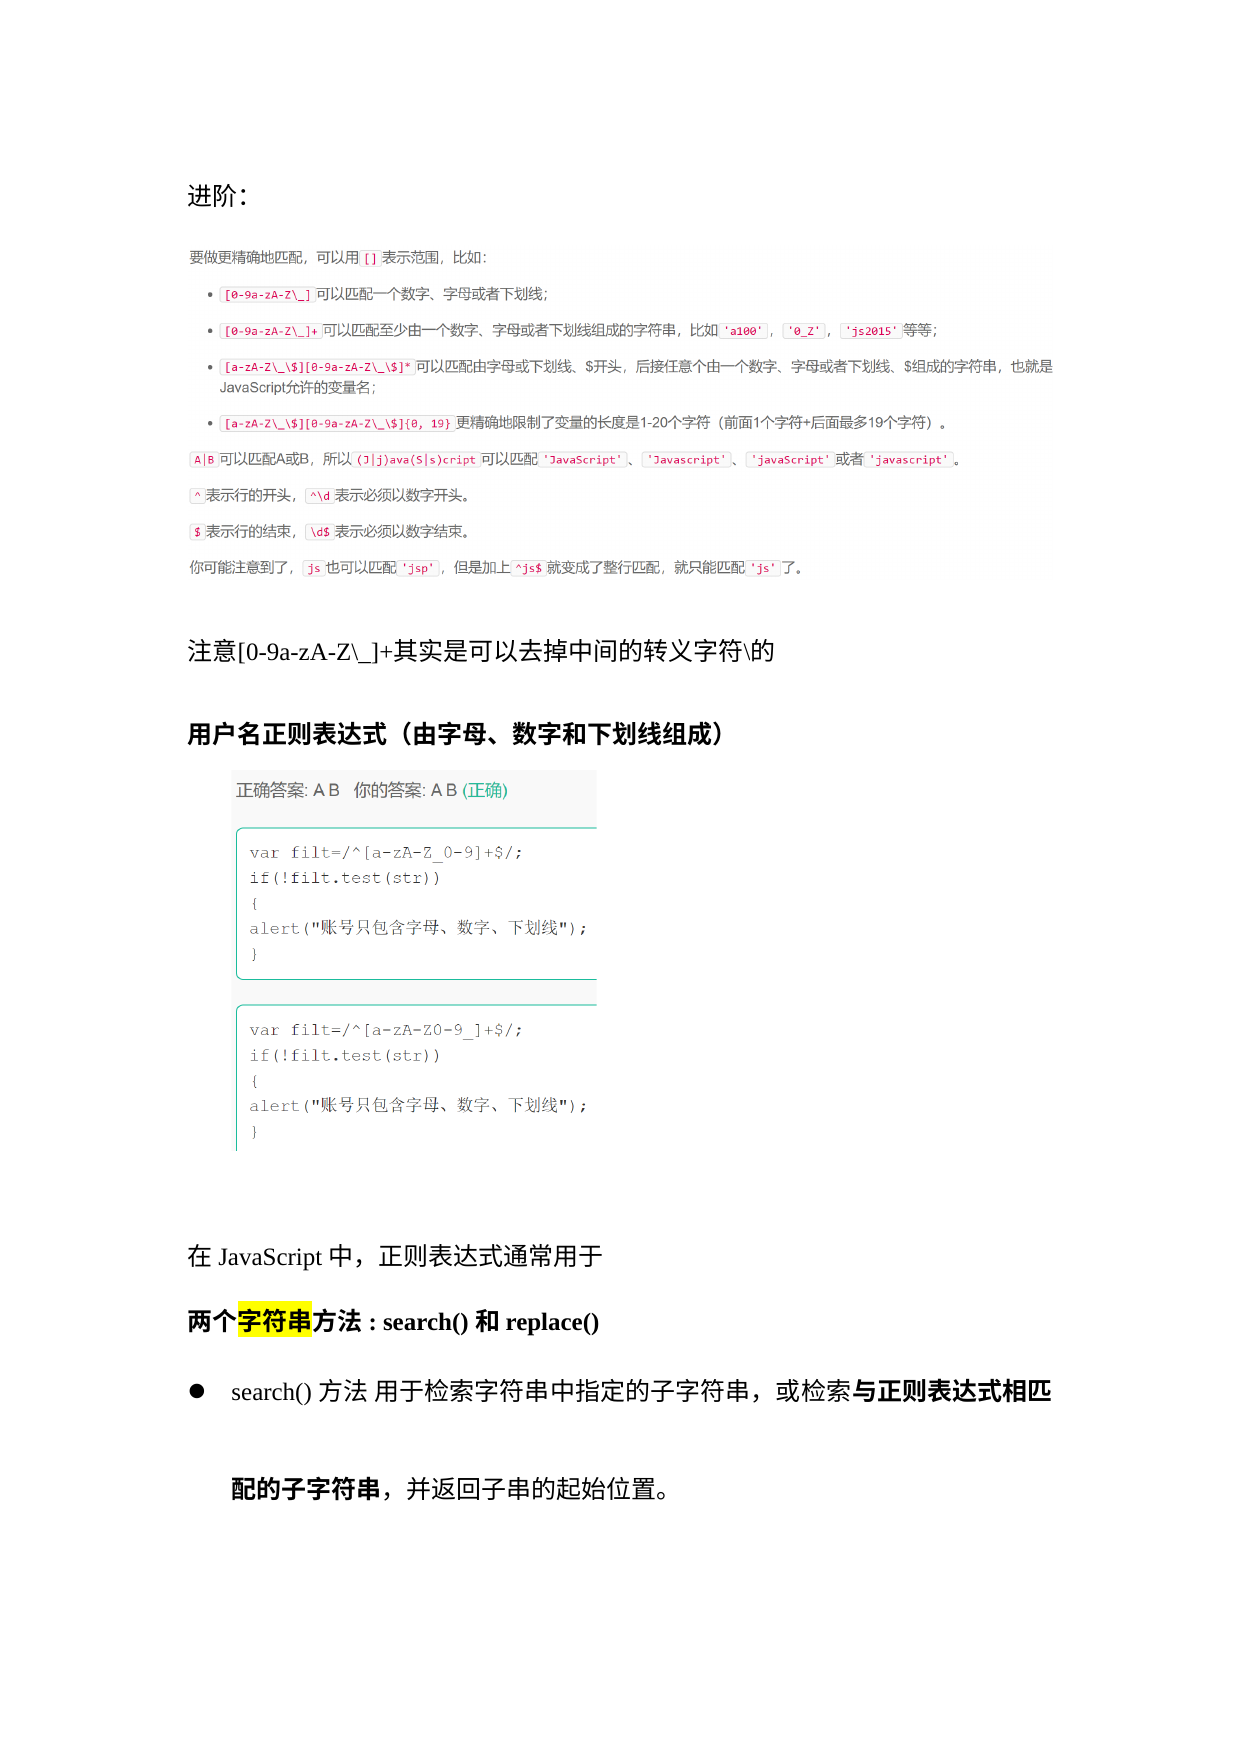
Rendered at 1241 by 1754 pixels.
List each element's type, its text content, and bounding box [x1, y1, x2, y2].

text 进阶： [187, 162, 1053, 227]
text 注意[0-9a-zA-Z\_]+其实是可以去掉中间的转义字符\的 [187, 617, 1053, 682]
picture [187, 245, 1053, 580]
text 在 JavaScript 中，正则表达式通常用于 [187, 1222, 1053, 1287]
list search() 方法 用于检索字符串中指定的子字符串，或检索与正则表达式相匹配的子字符串，并返回子串的起始位置。 [187, 1357, 1053, 1520]
picture [231, 770, 597, 1151]
subtitle 两个字符串方法 : search() 和 replace() [187, 1287, 1053, 1352]
subtitle 用户名正则表达式（由字母、数字和下划线组成） [187, 700, 1053, 765]
